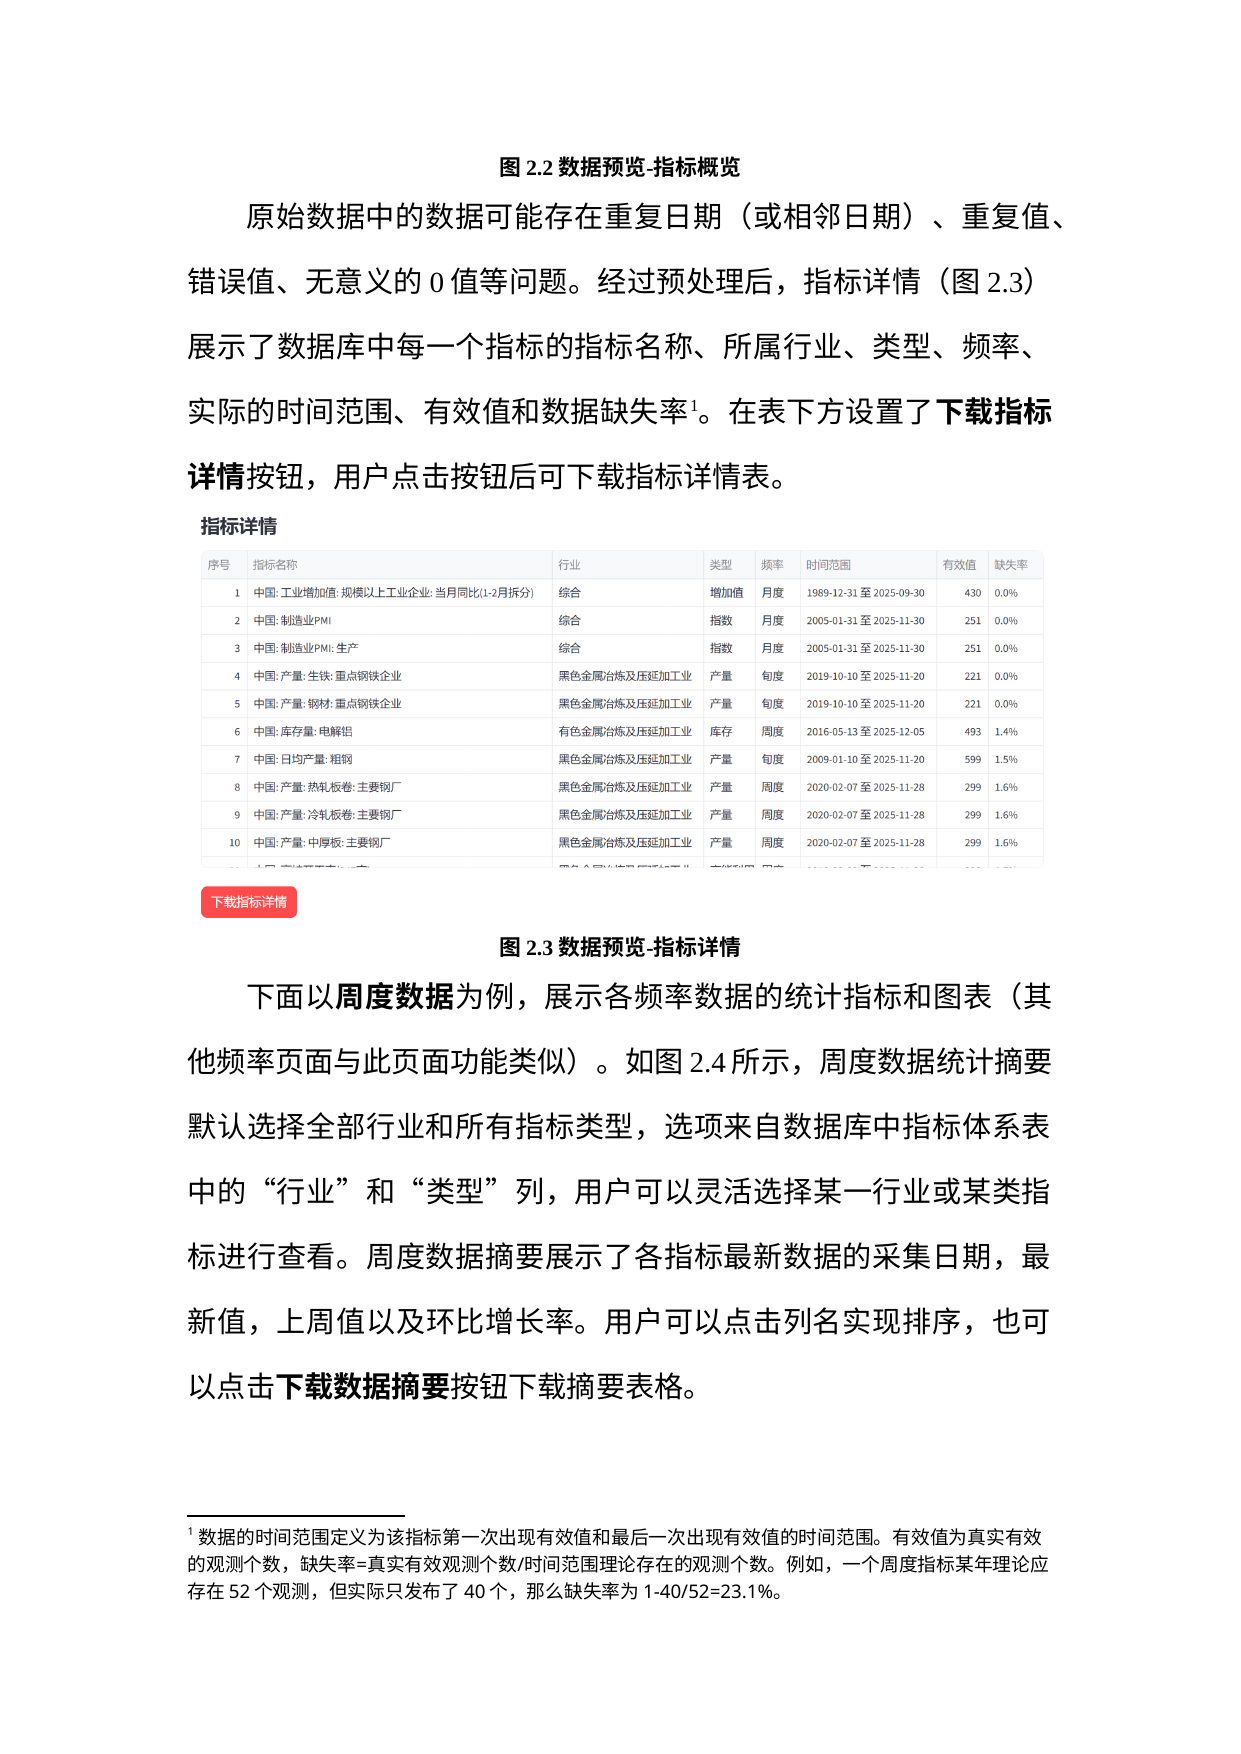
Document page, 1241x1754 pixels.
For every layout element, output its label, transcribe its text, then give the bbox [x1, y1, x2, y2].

text 下面以周度数据为例，展示各频率数据的统计指标和图表（其他频率页面与此页面功能类似）。如图2.4所示，周度数据统计摘要默认选择全部行业和所有指标类型，选项来自数据库中指标体系表中的“行业”和“类型”列，用户可以灵活选择某一行业或某类指标进行查看。周度数据摘要展示了各指标最新数据的采集日期，最新值，上周值以及环比增长率。用户可以点击列名实现排序，也可以点击下载数据摘要按钮下载摘要表格。 [187, 962, 1053, 1417]
text 图2.2 数据预览-指标概览 [187, 150, 1053, 182]
text 原始数据中的数据可能存在重复日期（或相邻日期）、重复值、错误值、无意义的0值等问题。经过预处理后，指标详情（图2.3）展示了数据库中每一个指标的指标名称、所属行业、类型、频率、实际的时间范围、有效值和数据缺失率。在表下方设置了下载指标详情按钮，用户点击按钮后可下载指标详情表。 [187, 182, 1053, 507]
picture [187, 507, 1053, 928]
text 图2.3 数据预览-指标详情 [187, 930, 1053, 962]
